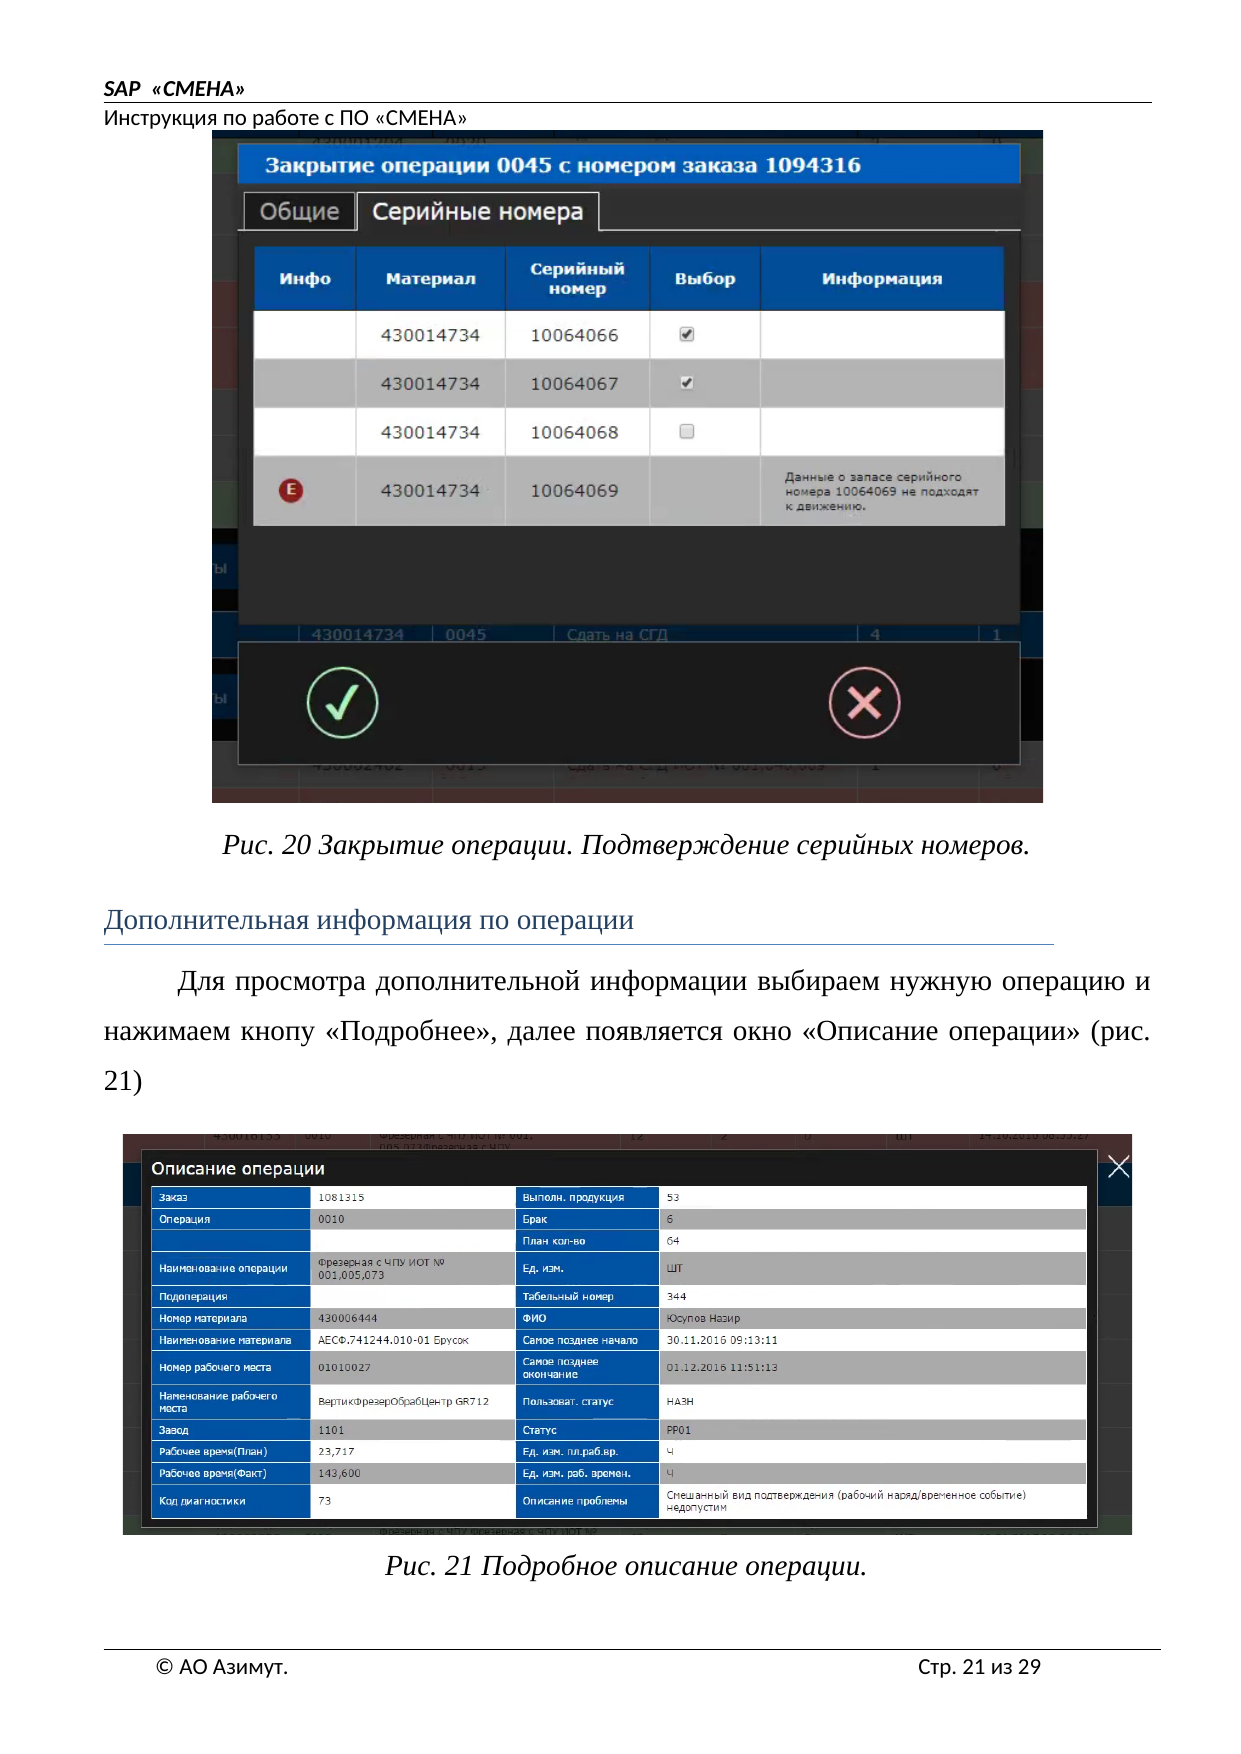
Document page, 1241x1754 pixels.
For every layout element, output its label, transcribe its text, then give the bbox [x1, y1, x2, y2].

text Для просмотра дополнительной информации выбираем нужную операцию и нажимаем кнопу «Подробнее», далее появляется окно «Описание операции» (рис. 21) [103, 963, 1152, 1097]
picture [122, 1134, 1133, 1535]
text Дополнительная информация по операции [103, 902, 1054, 945]
picture [212, 130, 1044, 803]
text Рис. 21 Подробное описание операции. [103, 1548, 1152, 1582]
text Рис. 20 Закрытие операции. Подтверждение серийных номеров. [103, 827, 1152, 861]
